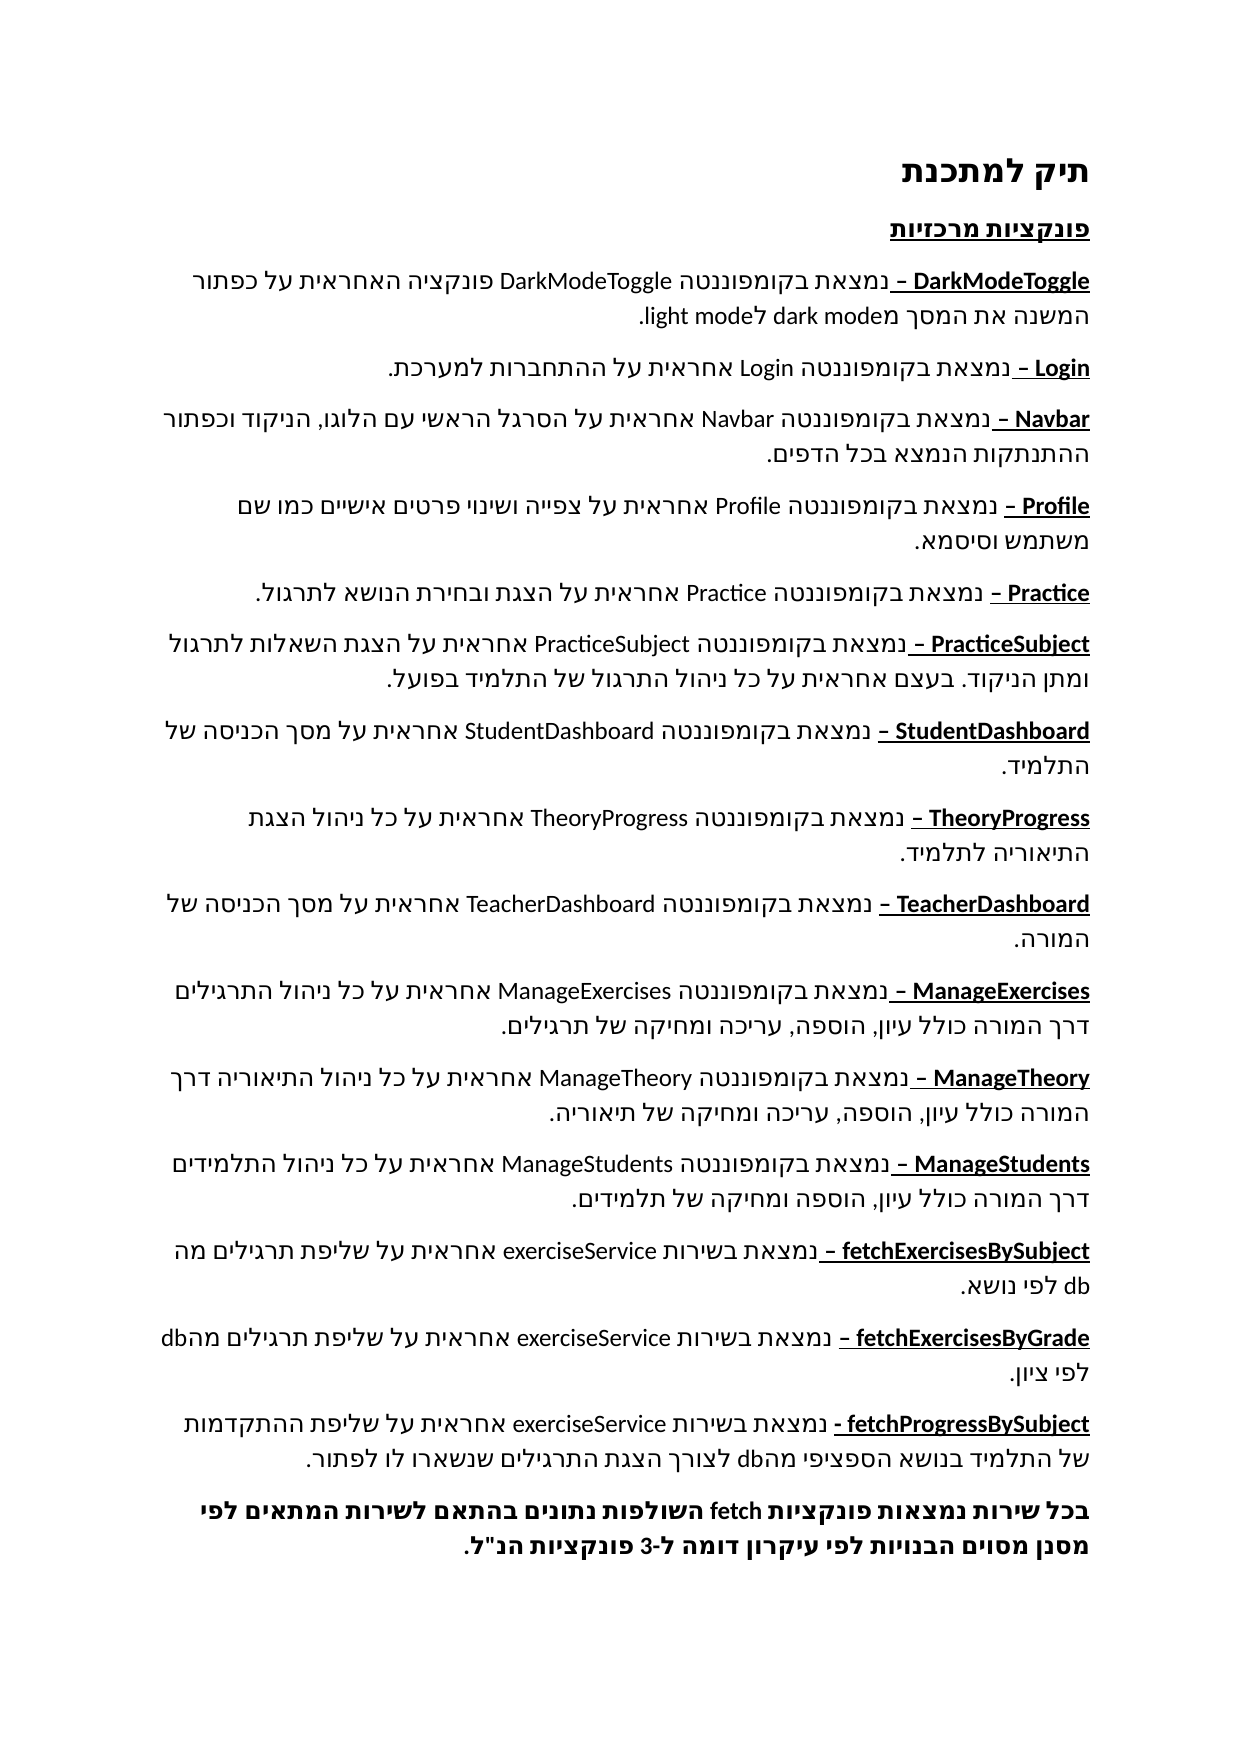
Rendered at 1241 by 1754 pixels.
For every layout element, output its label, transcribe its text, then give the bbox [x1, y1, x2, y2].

text Login – נמצאת בקומפוננטה Login אחראית על ההתחברות למערכת. [150, 352, 1090, 382]
text DarkModeToggle – נמצאת בקומפוננטה DarkModeToggle פונקציה האחראית על כפתור המשנה את המסך מdark mode לlight mode. [150, 265, 1090, 331]
text תיק למתכנת [150, 150, 1090, 191]
text ManageExercises – נמצאת בקומפוננטה ManageExercises אחראית על כל ניהול התרגילים דרך המורה כולל עיון, הוספה, עריכה ומחיקה של תרגילים. [150, 975, 1090, 1041]
text TheoryProgress – נמצאת בקומפוננטה TheoryProgress אחראית על כל ניהול הצגת התיאוריה לתלמיד. [150, 802, 1090, 867]
text PracticeSubject – נמצאת בקומפוננטה PracticeSubject אחראית על הצגת השאלות לתרגול ומתן הניקוד. בעצם אחראית על כל ניהול התרגול של התלמיד בפועל. [150, 628, 1090, 694]
text Profile – נמצאת בקומפוננטה Profile אחראית על צפייה ושינוי פרטים אישיים כמו שם משתמש וסיסמא. [150, 490, 1090, 556]
text Practice – נמצאת בקומפוננטה Practice אחראית על הצגת ובחירת הנושא לתרגול. [150, 577, 1090, 607]
text ManageTheory – נמצאת בקומפוננטה ManageTheory אחראית על כל ניהול התיאוריה דרך המורה כולל עיון, הוספה, עריכה ומחיקה של תיאוריה. [150, 1062, 1090, 1127]
text ManageStudents – נמצאת בקומפוננטה ManageStudents אחראית על כל ניהול התלמידים דרך המורה כולל עיון, הוספה ומחיקה של תלמידים. [150, 1148, 1090, 1214]
text TeacherDashboard – נמצאת בקומפוננטה TeacherDashboard אחראית על מסך הכניסה של המורה. [150, 888, 1090, 954]
text בכל שירות נמצאות פונקציות fetch השולפות נתונים בהתאם לשירות המתאים לפי מסנן מסוים הבנויות לפי עיקרון דומה ל-3 פונקציות הנ"ל. [150, 1495, 1090, 1561]
text StudentDashboard – נמצאת בקומפוננטה StudentDashboard אחראית על מסך הכניסה של התלמיד. [150, 715, 1090, 781]
text פונקציות מרכזיות [150, 213, 1090, 244]
text fetchExercisesByGrade – נמצאת בשירות exerciseService אחראית על שליפת תרגילים מהdb לפי ציון. [150, 1322, 1090, 1387]
text fetchProgressBySubject - נמצאת בשירות exerciseService אחראית על שליפת ההתקדמות של התלמיד בנושא הספציפי מהdb לצורך הצגת התרגילים שנשארו לו לפתור. [150, 1408, 1090, 1474]
text fetchExercisesBySubject – נמצאת בשירות exerciseService אחראית על שליפת תרגילים מהdb לפי נושא. [150, 1235, 1090, 1301]
text Navbar – נמצאת בקומפוננטה Navbar אחראית על הסרגל הראשי עם הלוגו, הניקוד וכפתור ההתנתקות הנמצא בכל הדפים. [150, 403, 1090, 469]
